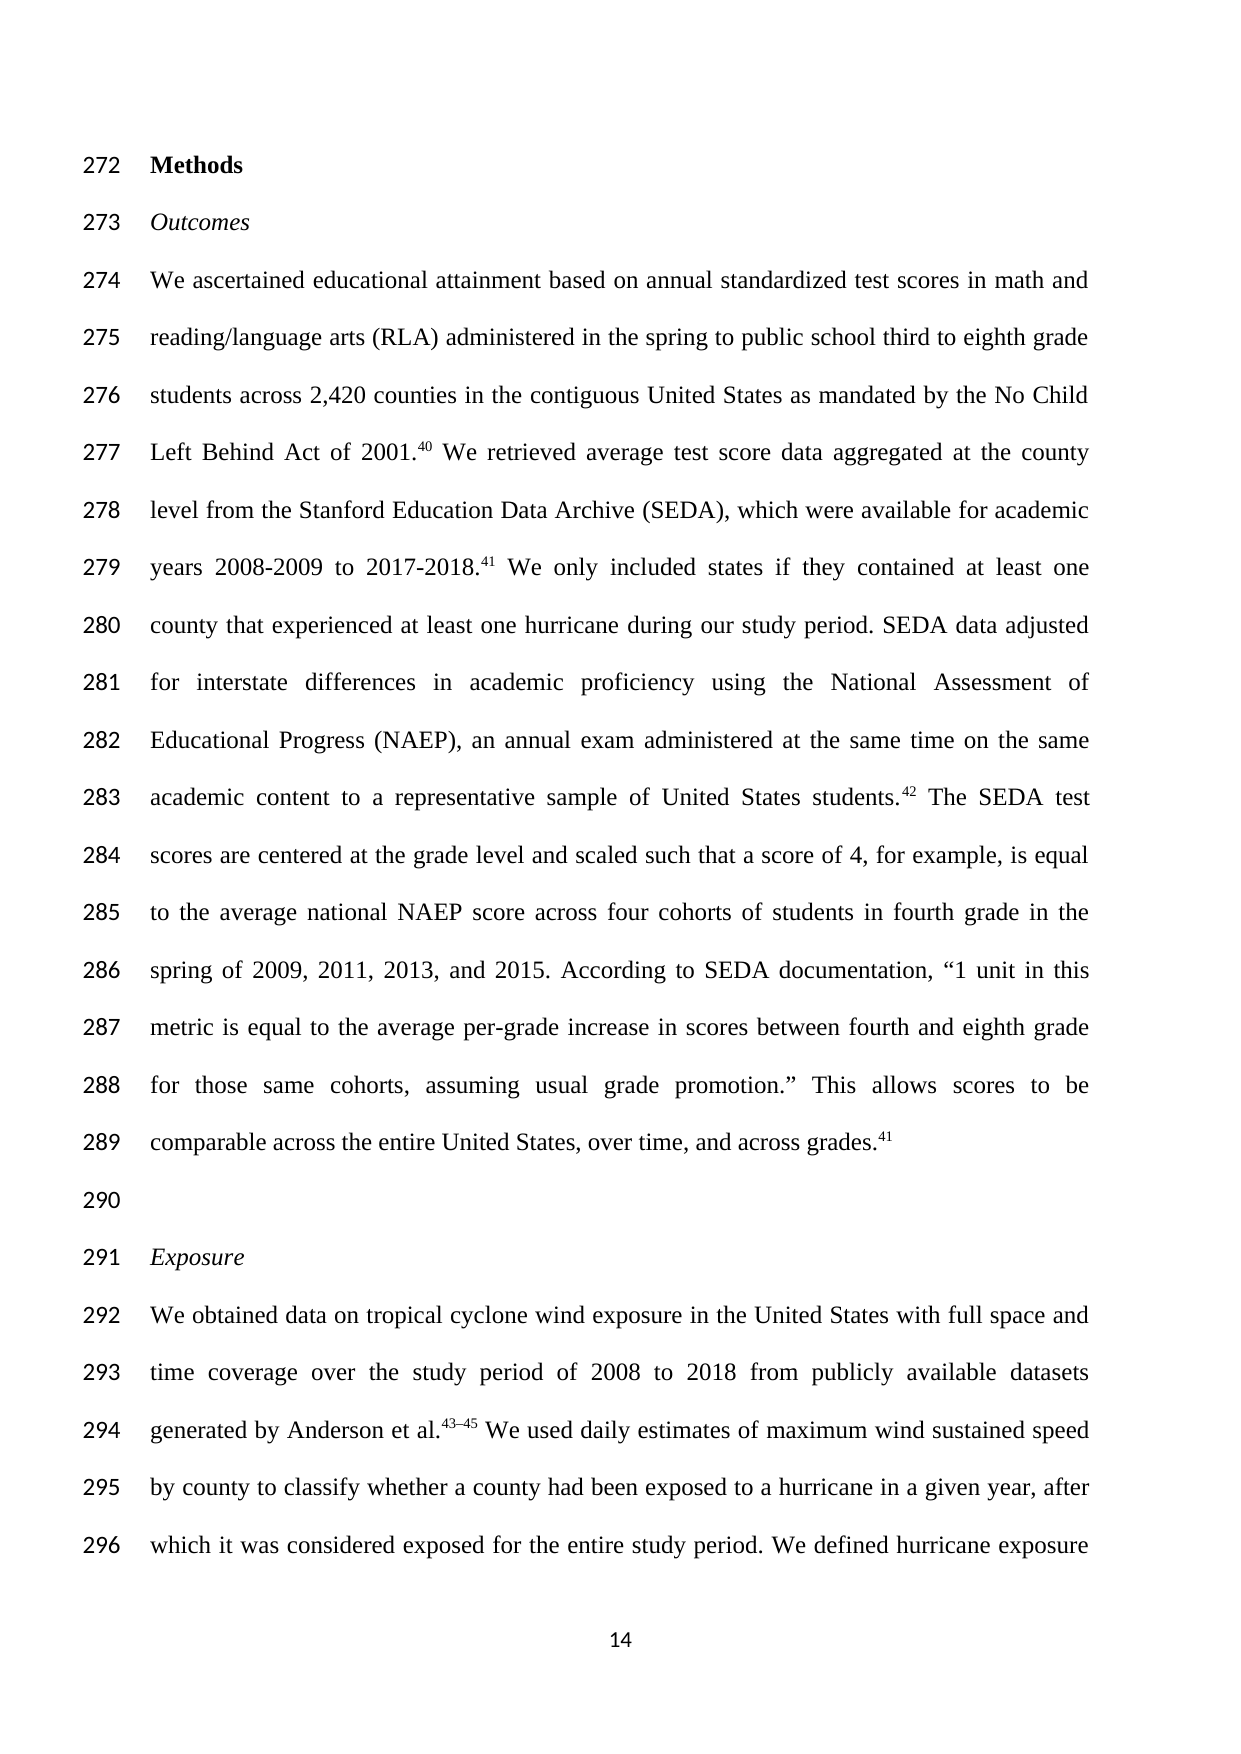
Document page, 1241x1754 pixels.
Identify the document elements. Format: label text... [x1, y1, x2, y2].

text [150, 1300, 1090, 1559]
text Methods [150, 150, 1090, 179]
text We ascertained educational attainment based on annual standardized test scores in math and reading/language arts (RLA) administered in the spring to public school third to eighth grade students across 2,420 counties in the contiguous United States as mandated by the No Child Left Behind Act of 2001.40 We retrieved average test score data aggregated at the county level from the Stanford Education Data Archive (SEDA), which were available for academic years 2008-2009 to 2017-2018.41 We only included states if they contained at least one county that experienced at least one hurricane during our study period. SEDA data adjusted for interstate differences in academic proficiency using the National Assessment of Educational Progress (NAEP), an annual exam administered at the same time on the same academic content to a representative sample of United States students.42 The SEDA test scores are centered at the grade level and scaled such that a score of 4, for example, is equal to the average national NAEP score across four cohorts of students in fourth grade in the spring of 2009, 2011, 2013, and 2015. According to SEDA documentation, “1 unit in this metric is equal to the average per-grade increase in scores between fourth and eighth grade for those same cohorts, assuming usual grade promotion.” This allows scores to be comparable across the entire United States, over time, and across grades.41 [150, 265, 1090, 1156]
text Outcomes [150, 207, 1090, 236]
text Exposure [150, 1242, 1090, 1271]
